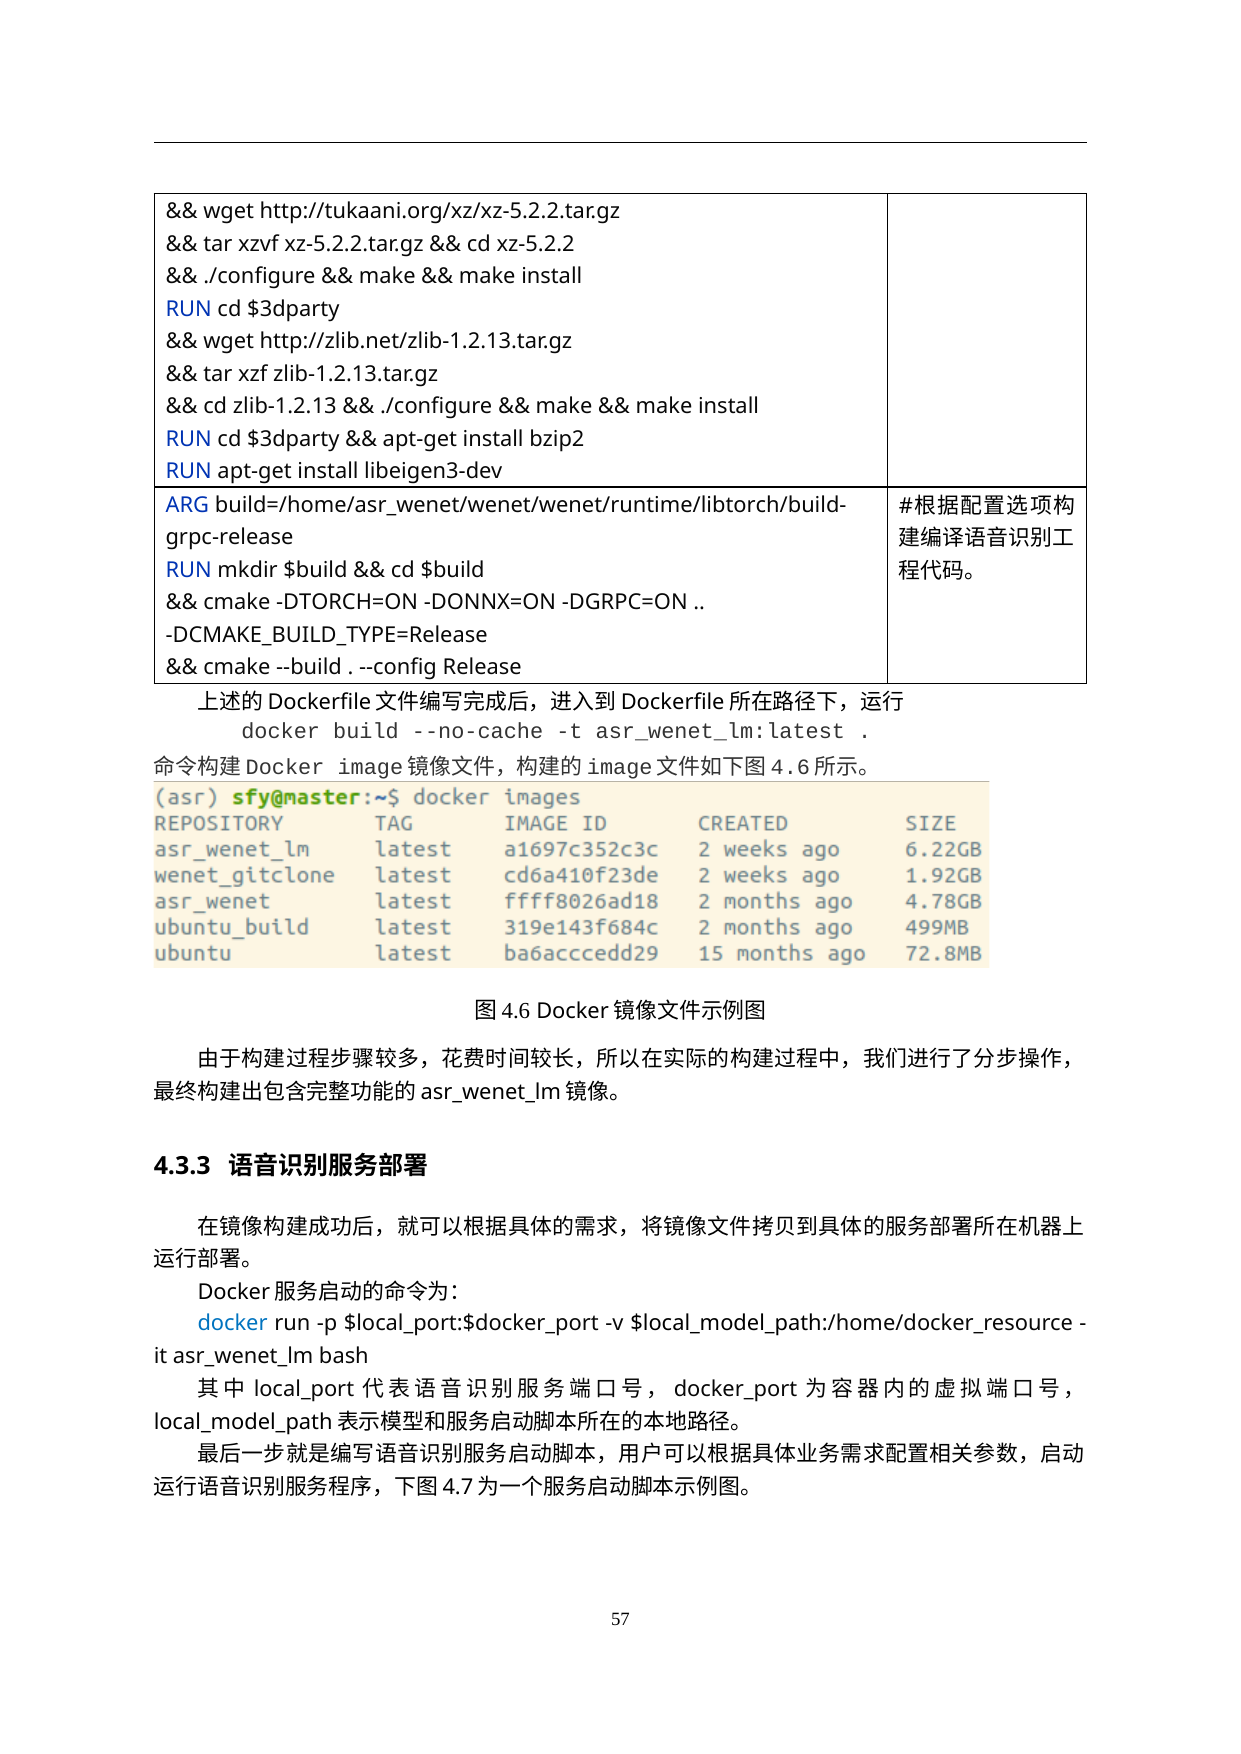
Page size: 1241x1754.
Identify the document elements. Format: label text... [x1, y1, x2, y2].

subtitle 语音识别服务部署 [153, 1131, 1087, 1196]
text Docker服务启动的命令为： [153, 1273, 1087, 1306]
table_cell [888, 194, 1086, 486]
text 最后一步就是编写语音识别服务启动脚本，用户可以根据具体业务需求配置相关参数，启动运行语音识别服务程序，下图4.7为一个服务启动脚本示例图。 [153, 1436, 1087, 1501]
picture [153, 781, 990, 968]
table_cell #根据配置选项构建编译语音识别工程代码。 [888, 488, 1086, 682]
text docker build --no-cache -t asr_wenet_lm:latest . [153, 716, 1087, 748]
text 命令构建Docker image镜像文件，构建的image文件如下图4.6所示。 [153, 748, 1087, 781]
text 在镜像构建成功后，就可以根据具体的需求，将镜像文件拷贝到具体的服务部署所在机器上运行部署。 [153, 1208, 1087, 1273]
text docker run -p $local_port:$docker_port -v $local_model_path:/home/docker_resource -it asr_wenet_lm bash [153, 1306, 1087, 1371]
table_cell ARG build=/home/asr_wenet/wenet/wenet/runtime/libtorch/build-grpc-release RUN mkdir $build && cd $build && cmake -DTORCH=ON -DONNX=ON -DGRPC=ON .. -DCMAKE_BUILD_TYPE=Release && cmake --build . --config Release [155, 488, 887, 682]
text 图4.6 Docker镜像文件示例图 [153, 976, 1087, 1041]
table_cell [155, 194, 887, 486]
text 上述的Dockerfile文件编写完成后，进入到Dockerfile所在路径下，运行 [153, 684, 1087, 716]
text 由于构建过程步骤较多，花费时间较长，所以在实际的构建过程中，我们进行了分步操作，最终构建出包含完整功能的asr_wenet_lm镜像。 [153, 1041, 1087, 1106]
text 其中local_port代表语音识别服务端口号，docker_port为容器内的虚拟端口号， local_model_path表示模型和服务启动脚本所在的本地路径。 [153, 1371, 1087, 1436]
